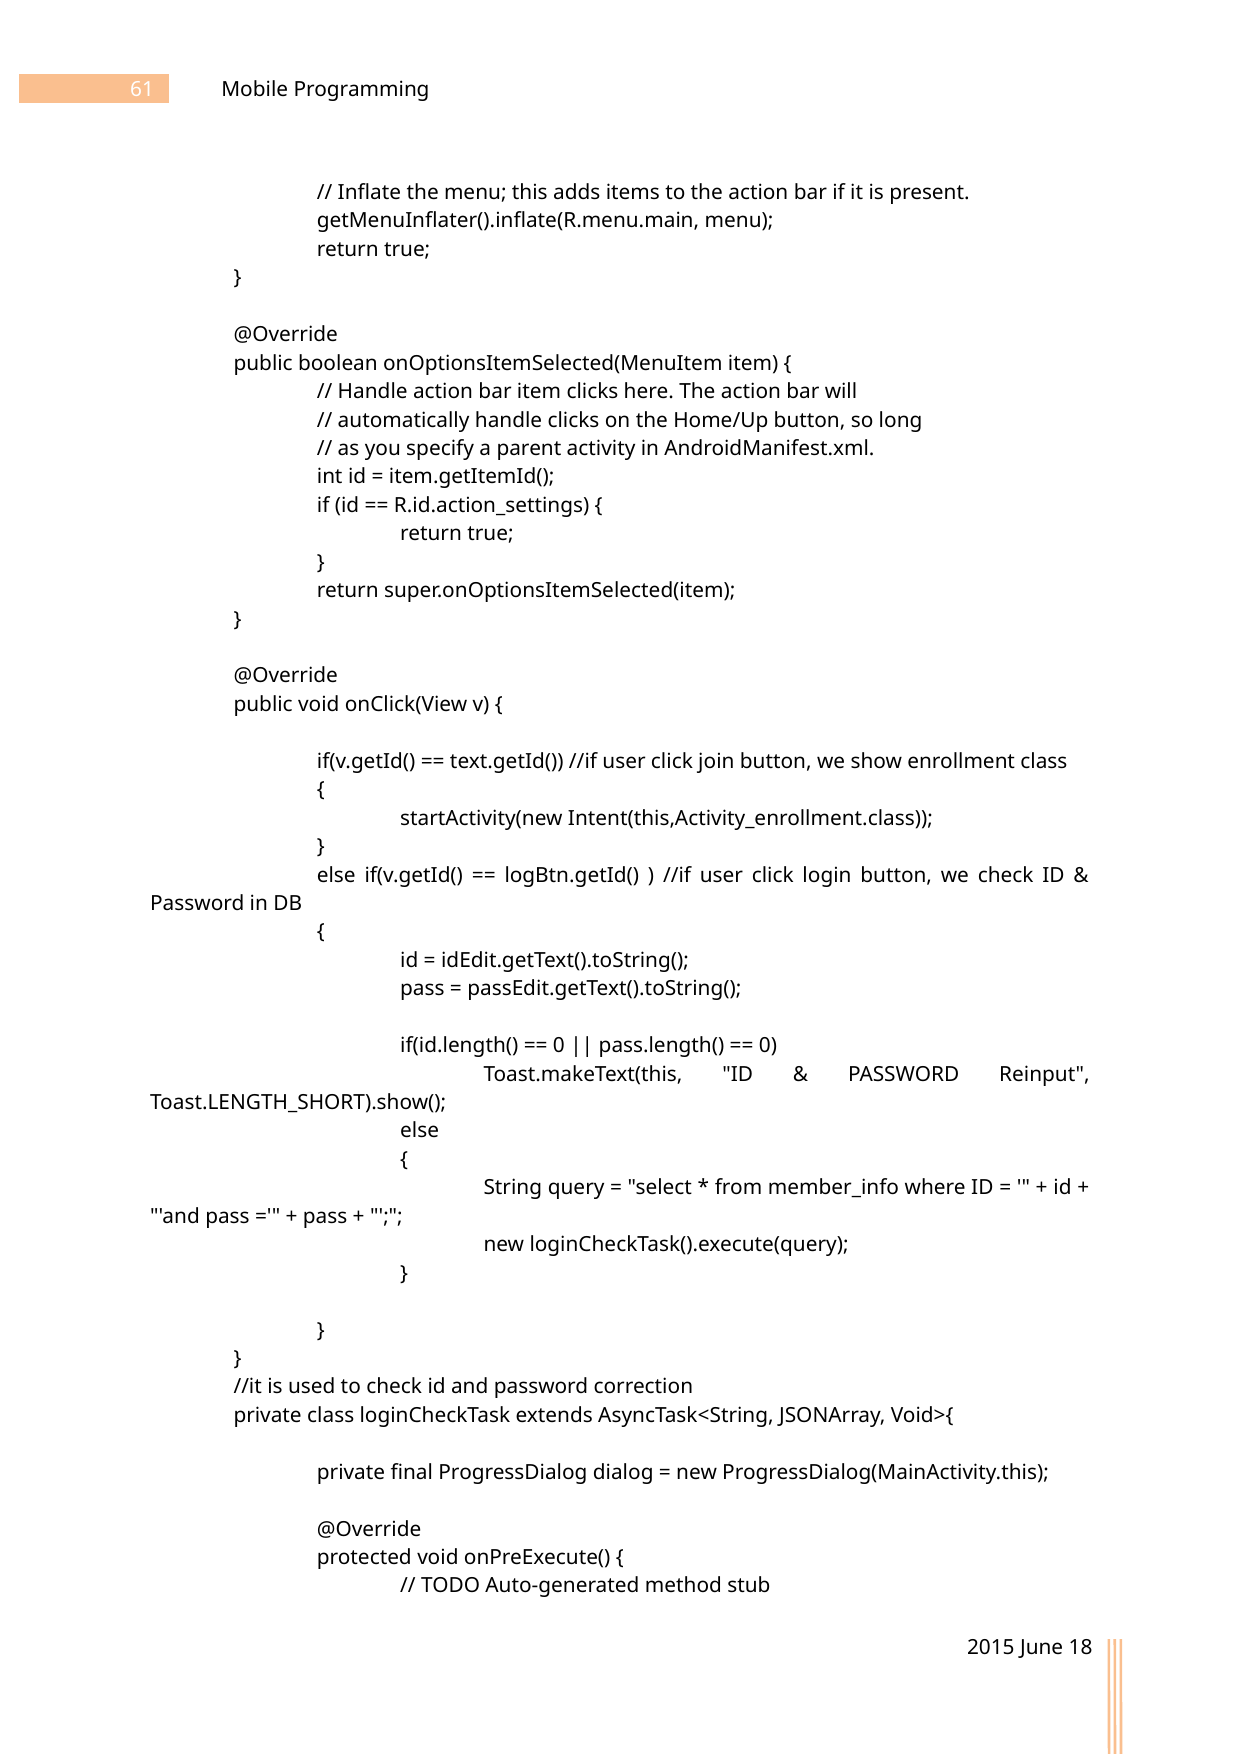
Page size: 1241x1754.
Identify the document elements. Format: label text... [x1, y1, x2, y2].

text else if(v.getId() == logBtn.getId() ) //if user click login button, we check ID & Password in DB [150, 860, 1090, 917]
text else [150, 1116, 1090, 1144]
text new loginCheckTask().execute(query); [150, 1229, 1090, 1258]
text @Override [150, 661, 1090, 689]
text public void onClick(View v) { [150, 689, 1090, 717]
text } [150, 1315, 1090, 1343]
text // automatically handle clicks on the Home/Up button, so long [150, 405, 1090, 433]
text if(id.length() == 0 || pass.length() == 0) [150, 1030, 1090, 1059]
text return super.onOptionsItemSelected(item); [150, 575, 1090, 604]
text return true; [150, 234, 1090, 262]
text @Override [150, 319, 1090, 348]
text pass = passEdit.getText().toString(); [150, 973, 1090, 1002]
text startActivity(new Intent(this,Activity_enrollment.class)); [150, 803, 1090, 831]
text private class loginCheckTask extends AsyncTask<String, JSONArray, Void>{ [150, 1400, 1090, 1428]
text { [150, 774, 1090, 803]
text } [150, 604, 1090, 632]
text // Handle action bar item clicks here. The action bar will [150, 376, 1090, 405]
text { [150, 917, 1090, 945]
text if (id == R.id.action_settings) { [150, 490, 1090, 518]
text return true; [150, 518, 1090, 547]
text @Override [150, 1514, 1090, 1542]
text public boolean onOptionsItemSelected(MenuItem item) { [150, 348, 1090, 376]
text } [150, 1343, 1090, 1372]
text // as you specify a parent activity in AndroidManifest.xml. [150, 433, 1090, 462]
text protected void onPreExecute() { [150, 1542, 1090, 1571]
text { [150, 1144, 1090, 1172]
text id = idEdit.getText().toString(); [150, 945, 1090, 973]
text // Inflate the menu; this adds items to the action bar if it is present. [150, 177, 1090, 206]
text int id = item.getItemId(); [150, 462, 1090, 490]
text } [150, 831, 1090, 860]
text if(v.getId() == text.getId()) //if user click join button, we show enrollment class [150, 746, 1090, 774]
text } [150, 262, 1090, 291]
text // TODO Auto-generated method stub [150, 1571, 1090, 1599]
text Toast.makeText(this, "ID & PASSWORD Reinput", Toast.LENGTH_SHORT).show(); [150, 1059, 1090, 1116]
text } [150, 547, 1090, 575]
text String query = "select * from member_info where ID = '" + id + "'and pass ='" + pass + "';"; [150, 1172, 1090, 1229]
text } [150, 1258, 1090, 1286]
text getMenuInflater().inflate(R.menu.main, menu); [150, 206, 1090, 234]
text //it is used to check id and password correction [150, 1372, 1090, 1400]
text private final ProgressDialog dialog = new ProgressDialog(MainActivity.this); [150, 1457, 1090, 1485]
